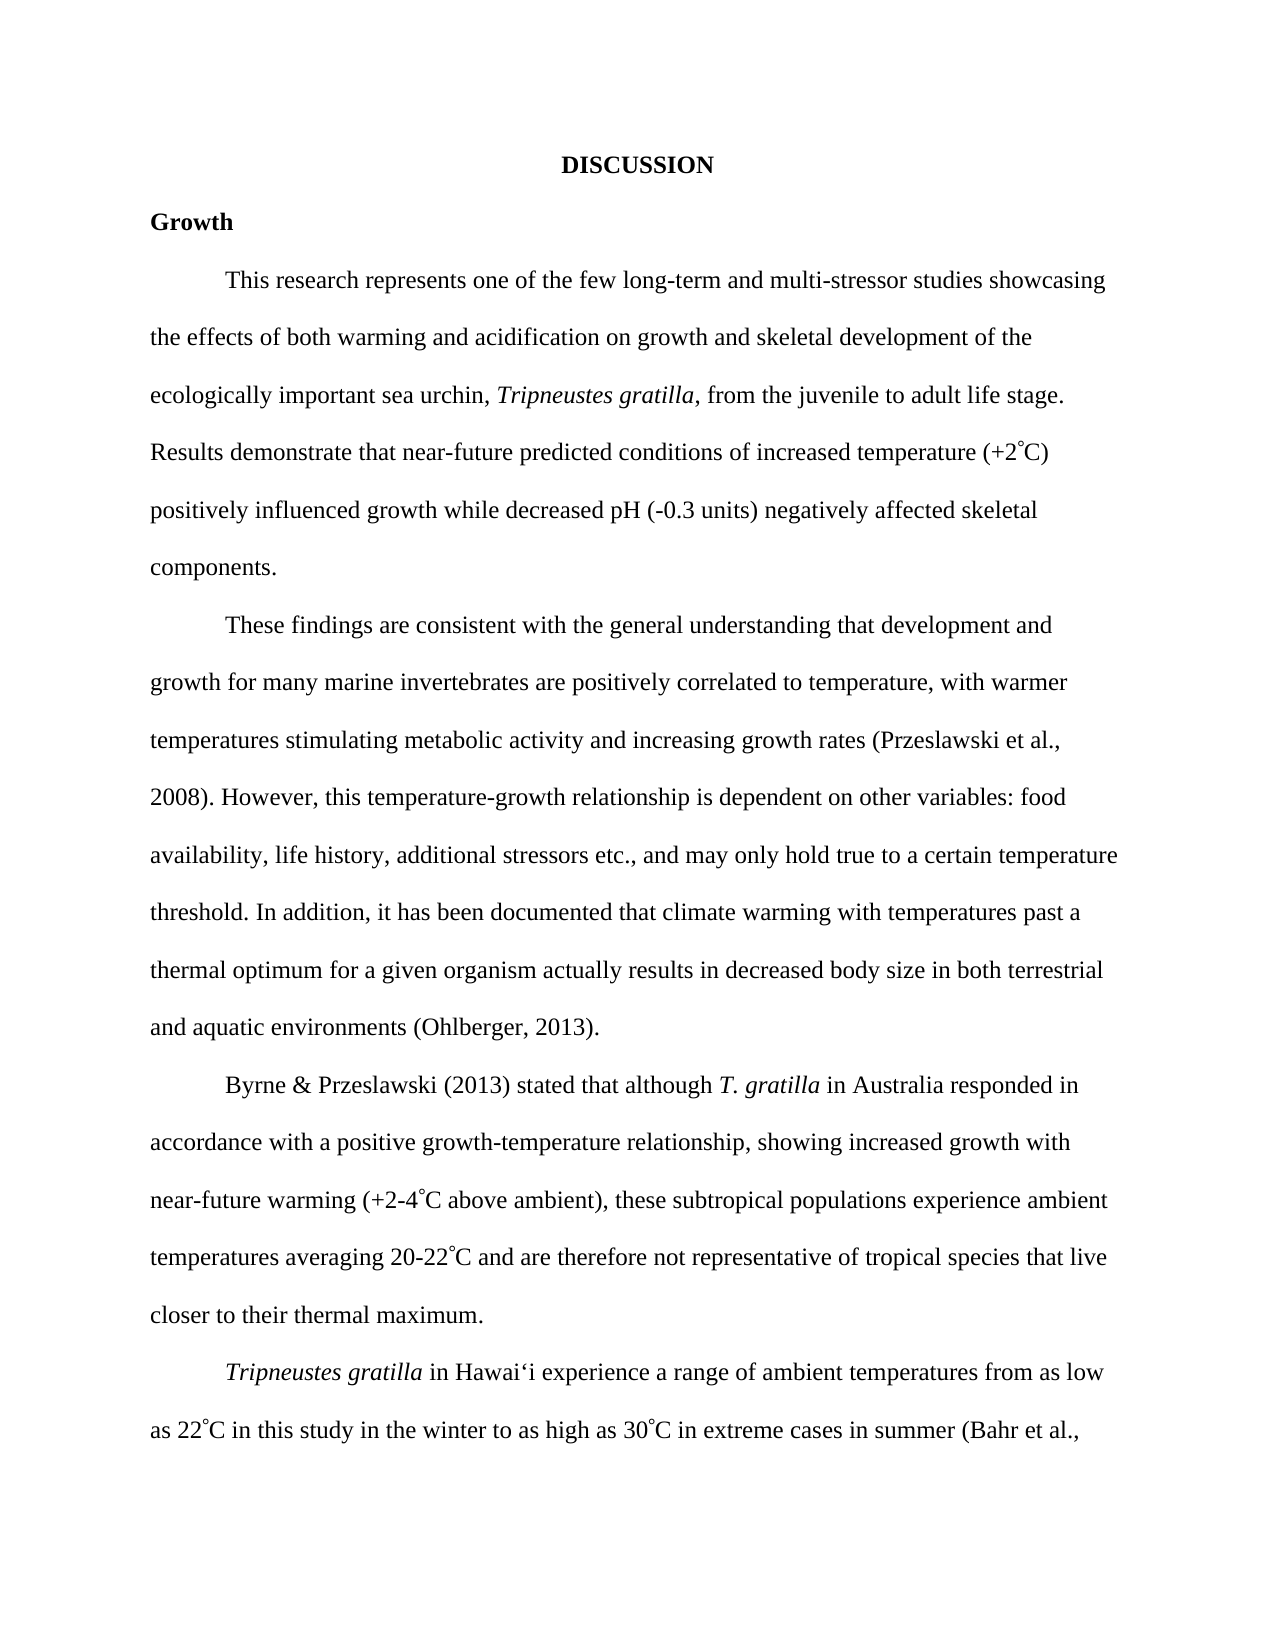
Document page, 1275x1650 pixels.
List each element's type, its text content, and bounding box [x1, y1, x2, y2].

text Byrne & Przeslawski (2013) stated that although T. gratilla in Australia responded in accordance with a positive growth-temperature relationship, showing increased growth with near-future warming (+2-4C above ambient), these subtropical populations experience ambient temperatures averaging 20-22C and are therefore not representative of tropical species that live closer to their thermal maximum. [150, 1070, 1125, 1329]
text Growth [150, 207, 1125, 236]
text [150, 1357, 1125, 1444]
text These findings are consistent with the general understanding that development and growth for many marine invertebrates are positively correlated to temperature, with warmer temperatures stimulating metabolic activity and increasing growth rates (Przeslawski et al., 2008). However, this temperature-growth relationship is dependent on other variables: food availability, life history, additional stressors etc., and may only hold true to a certain temperature threshold. In addition, it has been documented that climate warming with temperatures past a thermal optimum for a given organism actually results in decreased body size in both terrestrial and aquatic environments (Ohlberger, 2013). [150, 610, 1125, 1041]
text DISCUSSION [150, 150, 1125, 179]
text This research represents one of the few long-term and multi-stressor studies showcasing the effects of both warming and acidification on growth and skeletal development of the ecologically important sea urchin, Tripneustes gratilla, from the juvenile to adult life stage. Results demonstrate that near-future predicted conditions of increased temperature (+2C) positively influenced growth while decreased pH (-0.3 units) negatively affected skeletal components. [150, 265, 1125, 581]
